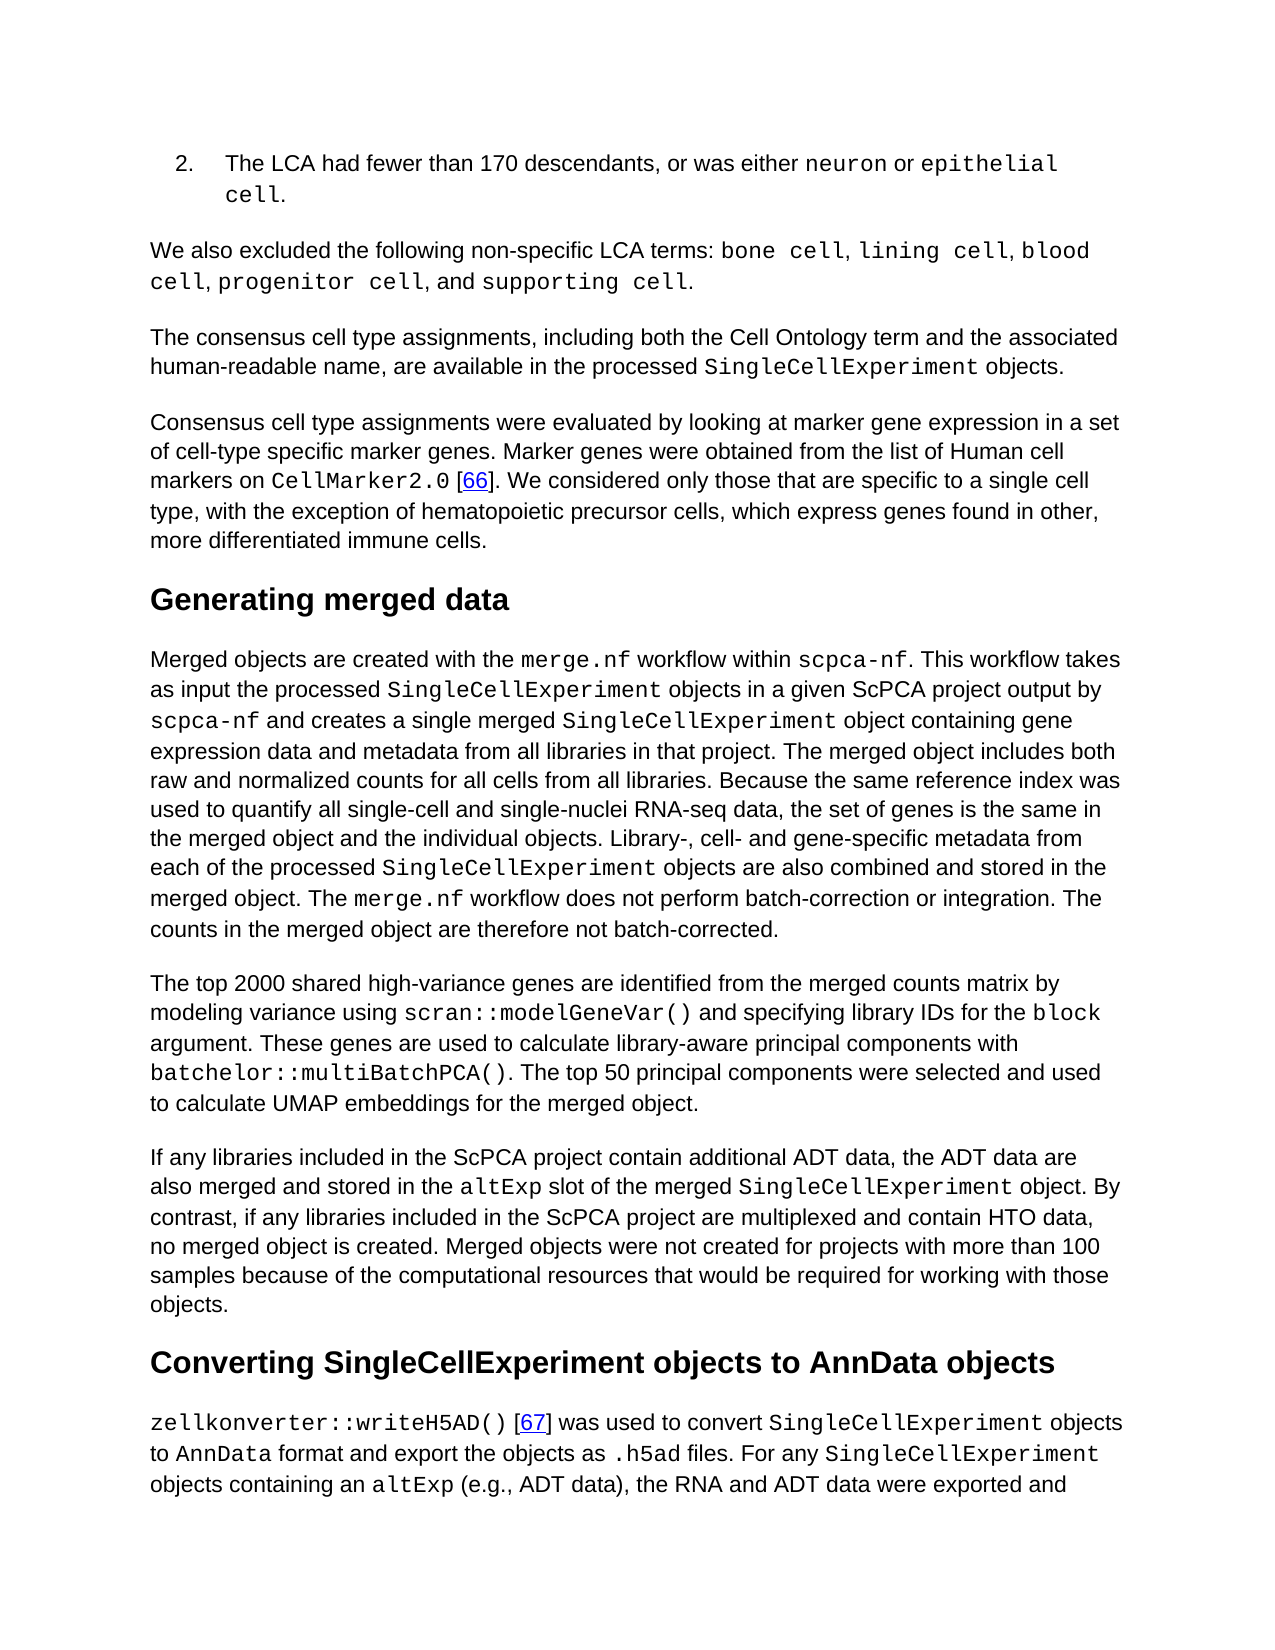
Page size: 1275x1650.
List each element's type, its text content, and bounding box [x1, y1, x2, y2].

text Merged objects are created with the merge.nf workflow within scpca-nf. This workflow takes as input the processed SingleCellExperiment objects in a given ScPCA project output by scpca-nf and creates a single merged SingleCellExperiment object containing gene expression data and metadata from all libraries in that project. The merged object includes both raw and normalized counts for all cells from all libraries. Because the same reference index was used to quantify all single-cell and single-nuclei RNA-seq data, the set of genes is the same in the merged object and the individual objects. Library-, cell- and gene-specific metadata from each of the processed SingleCellExperiment objects are also combined and stored in the merged object. The merge.nf workflow does not perform batch-correction or integration. The counts in the merged object are therefore not batch-corrected. [150, 646, 1125, 942]
text If any libraries included in the ScPCA project contain additional ADT data, the ADT data are also merged and stored in the altExp slot of the merged SingleCellExperiment object. By contrast, if any libraries included in the ScPCA project are multiplexed and contain HTO data, no merged object is created. Merged objects were not created for projects with more than 100 samples because of the computational resources that would be required for working with those objects. [150, 1144, 1125, 1317]
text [150, 1409, 1125, 1499]
text The top 2000 shared high-variance genes are identified from the merged counts matrix by modeling variance using scran::modelGeneVar() and specifying library IDs for the block argument. These genes are used to calculate library-aware principal components with batchelor::multiBatchPCA(). The top 50 principal components were selected and used to calculate UMAP embeddings for the merged object. [150, 970, 1125, 1116]
subtitle Converting SingleCellExperiment objects to AnnData objects [150, 1344, 1125, 1380]
text The consensus cell type assignments, including both the Cell Ontology term and the associated human-readable name, are available in the processed SingleCellExperiment objects. [150, 324, 1125, 381]
subtitle Generating merged data [150, 581, 1125, 617]
list The LCA had fewer than 170 descendants, or was either neuron or epithelial cell. [175, 150, 1125, 209]
text We also excluded the following non-specific LCA terms: bone cell, lining cell, blood cell, progenitor cell, and supporting cell. [150, 237, 1125, 296]
text Consensus cell type assignments were evaluated by looking at marker gene expression in a set of cell-type specific marker genes. Marker genes were obtained from the list of Human cell markers on CellMarker2.0 [66]. We considered only those that are specific to a single cell type, with the exception of hematopoietic precursor cells, which express genes found in other, more differentiated immune cells. [150, 409, 1125, 553]
